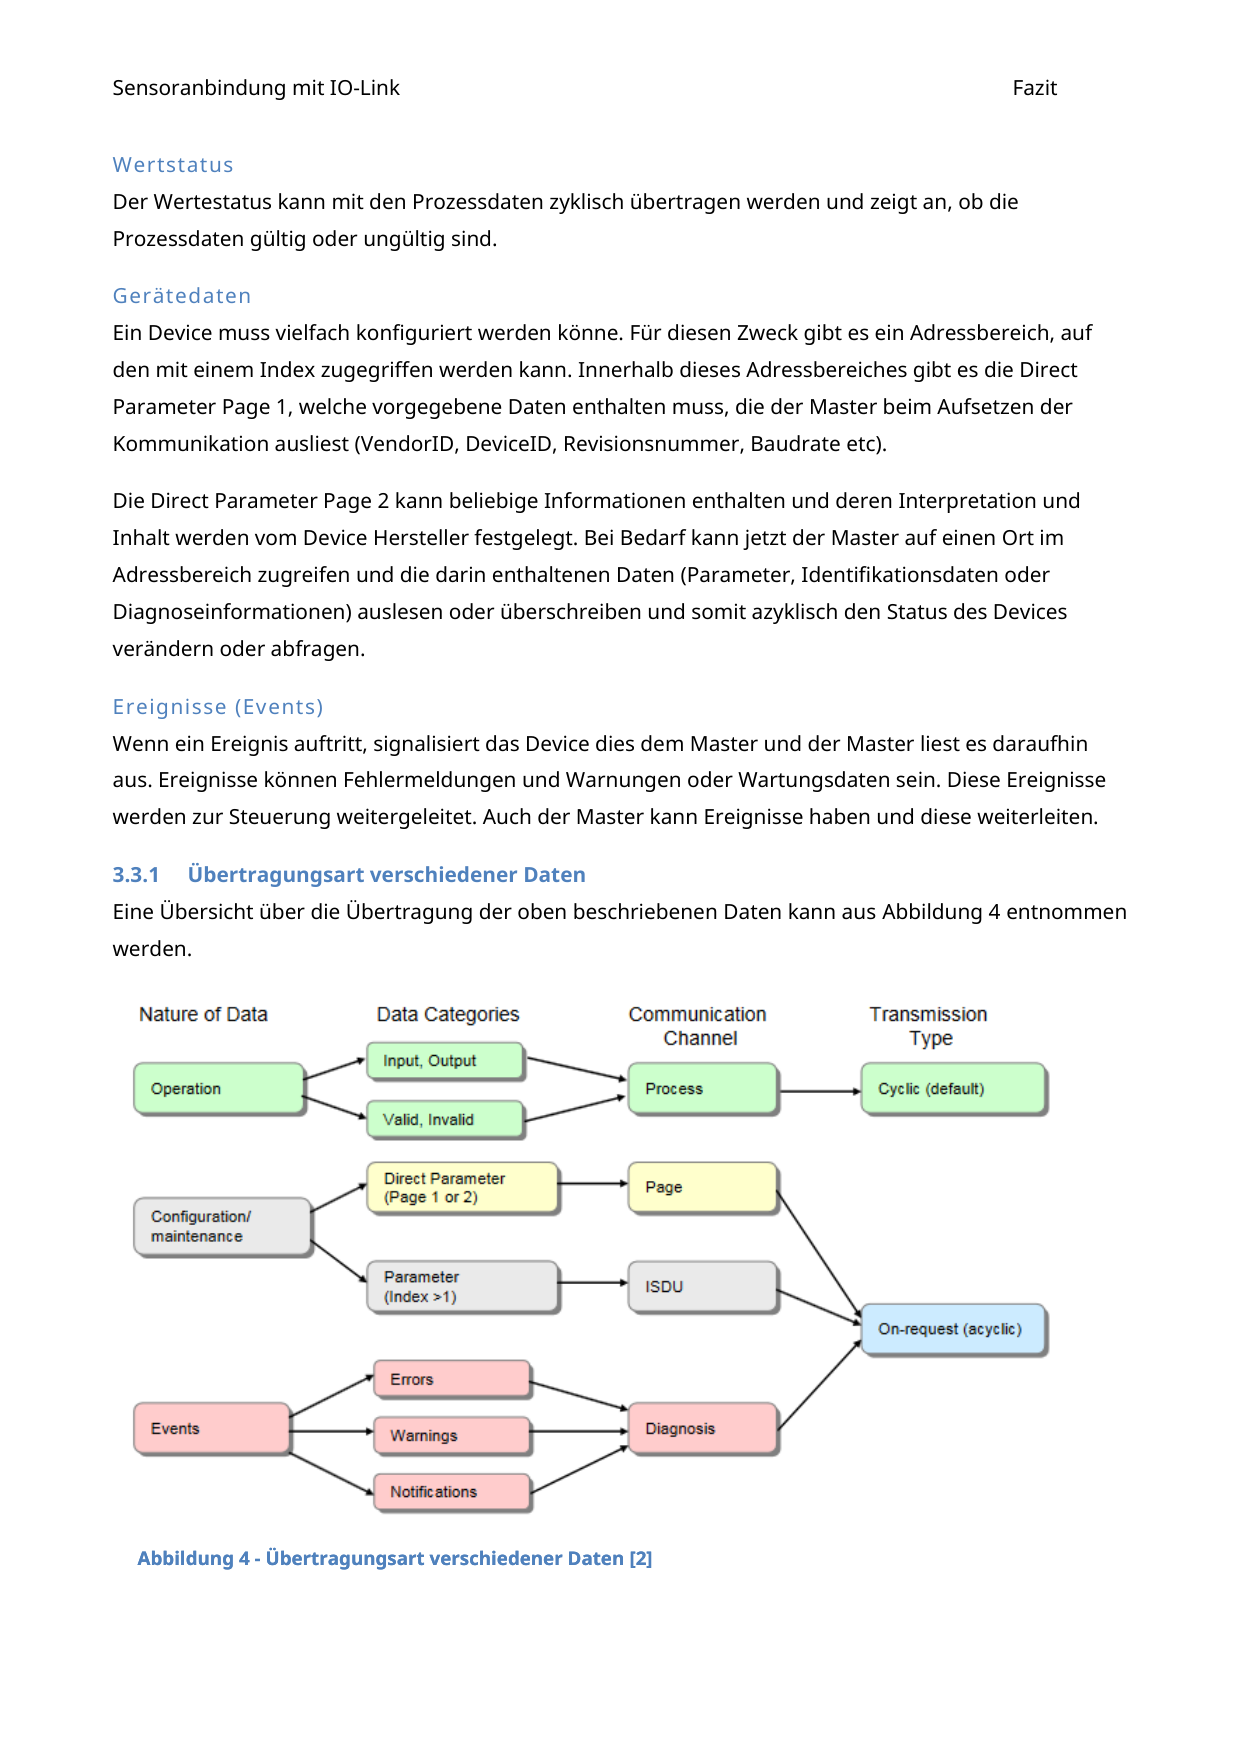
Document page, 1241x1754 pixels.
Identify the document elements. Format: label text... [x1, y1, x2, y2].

text Ereignisse (Events) Wenn ein Ereignis auftritt, signalisiert das Device dies dem Master und der Master liest es daraufhin aus. Ereignisse können Fehlermeldungen und Warnungen oder Wartungsdaten sein. Diese Ereignisse werden zur Steuerung weitergeleitet. Auch der Master kann Ereignisse haben und diese weiterleiten. [112, 692, 1128, 831]
text Gerätedaten Ein Device muss vielfach konfiguriert werden könne. Für diesen Zweck gibt es ein Adressbereich, auf den mit einem Index zugegriffen werden kann. Innerhalb dieses Adressbereiches gibt es die Direct Parameter Page 1, welche vorgegebene Daten enthalten muss, die der Master beim Aufsetzen der Kommunikation ausliest (VendorID, DeviceID, Revisionsnummer, Baudrate etc). [112, 281, 1128, 457]
text Wertstatus Der Wertestatus kann mit den Prozessdaten zyklisch übertragen werden und zeigt an, ob die Prozessdaten gültig oder ungültig sind. [112, 150, 1128, 252]
text Eine Übersicht über die Übertragung der oben beschriebenen Daten kann aus Abbildung 4 entnommen werden. [112, 897, 1128, 962]
text Die Direct Parameter Page 2 kann beliebige Informationen enthalten und deren Interpretation und Inhalt werden vom Device Hersteller festgelegt. Bei Bedarf kann jetzt der Master auf einen Ort im Adressbereich zugreifen und die darin enthaltenen Daten (Parameter, Identifikationsdaten oder Diagnoseinformationen) auslesen oder überschreiben und somit azyklisch den Status des Devices verändern oder abfragen. [112, 487, 1128, 663]
picture [87, 989, 1103, 1541]
subtitle Übertragungsart verschiedener Daten [112, 860, 1128, 889]
